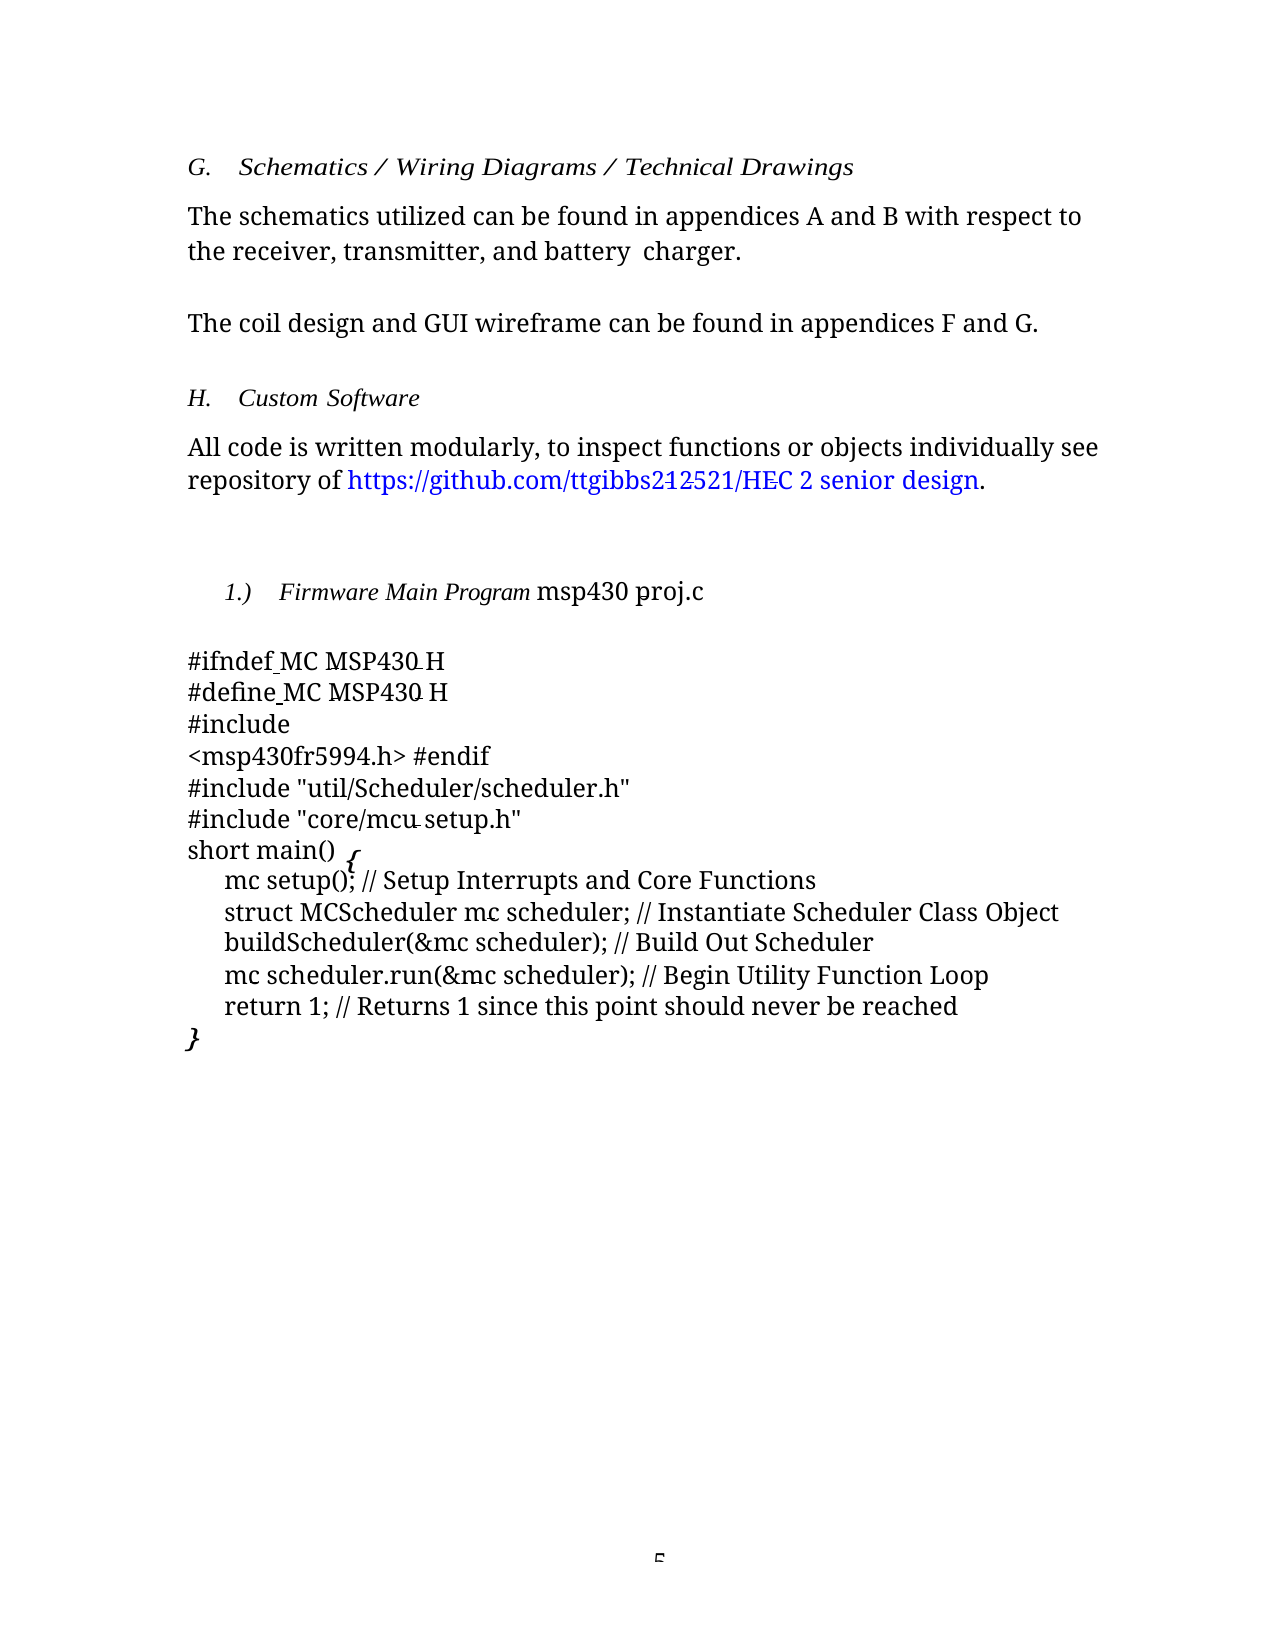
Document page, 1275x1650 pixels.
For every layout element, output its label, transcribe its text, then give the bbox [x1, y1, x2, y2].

text #ifndef MC MSP430 H #define MC MSP430 H #include <msp430fr5994.h> #endif [187, 645, 509, 772]
list Schematics / Wiring Diagrams / Technical Drawings [187, 152, 1225, 180]
text The schematics utilized can be found in appendices A and B with respect to the receiver, transmitter, and battery charger. [187, 198, 1126, 268]
text mc scheduler.run(&mc scheduler); // Begin Utility Function Loop return 1; // Returns 1 since this point should never be reached [224, 959, 1020, 1023]
text short main() [187, 836, 1225, 865]
text All code is written modularly, to inspect functions or objects individually see repository of https://github.com/ttgibbs212521/HEC 2 senior design. [187, 430, 1126, 496]
text } [187, 1023, 1225, 1051]
list Custom Software [187, 383, 1225, 412]
text mc setup(); // Setup Interrupts and Core Functions [224, 865, 1225, 895]
text The coil design and GUI wireframe can be found in appendices F and G. [187, 306, 1225, 340]
text 1.) Firmware Main Program msp430 proj.c [224, 574, 1225, 608]
text struct MCScheduler mc scheduler; // Instantiate Scheduler Class Object buildScheduler(&mc scheduler); // Build Out Scheduler [224, 896, 1225, 959]
text #include "util/Scheduler/scheduler.h" #include "core/mcu setup.h" [187, 772, 681, 836]
